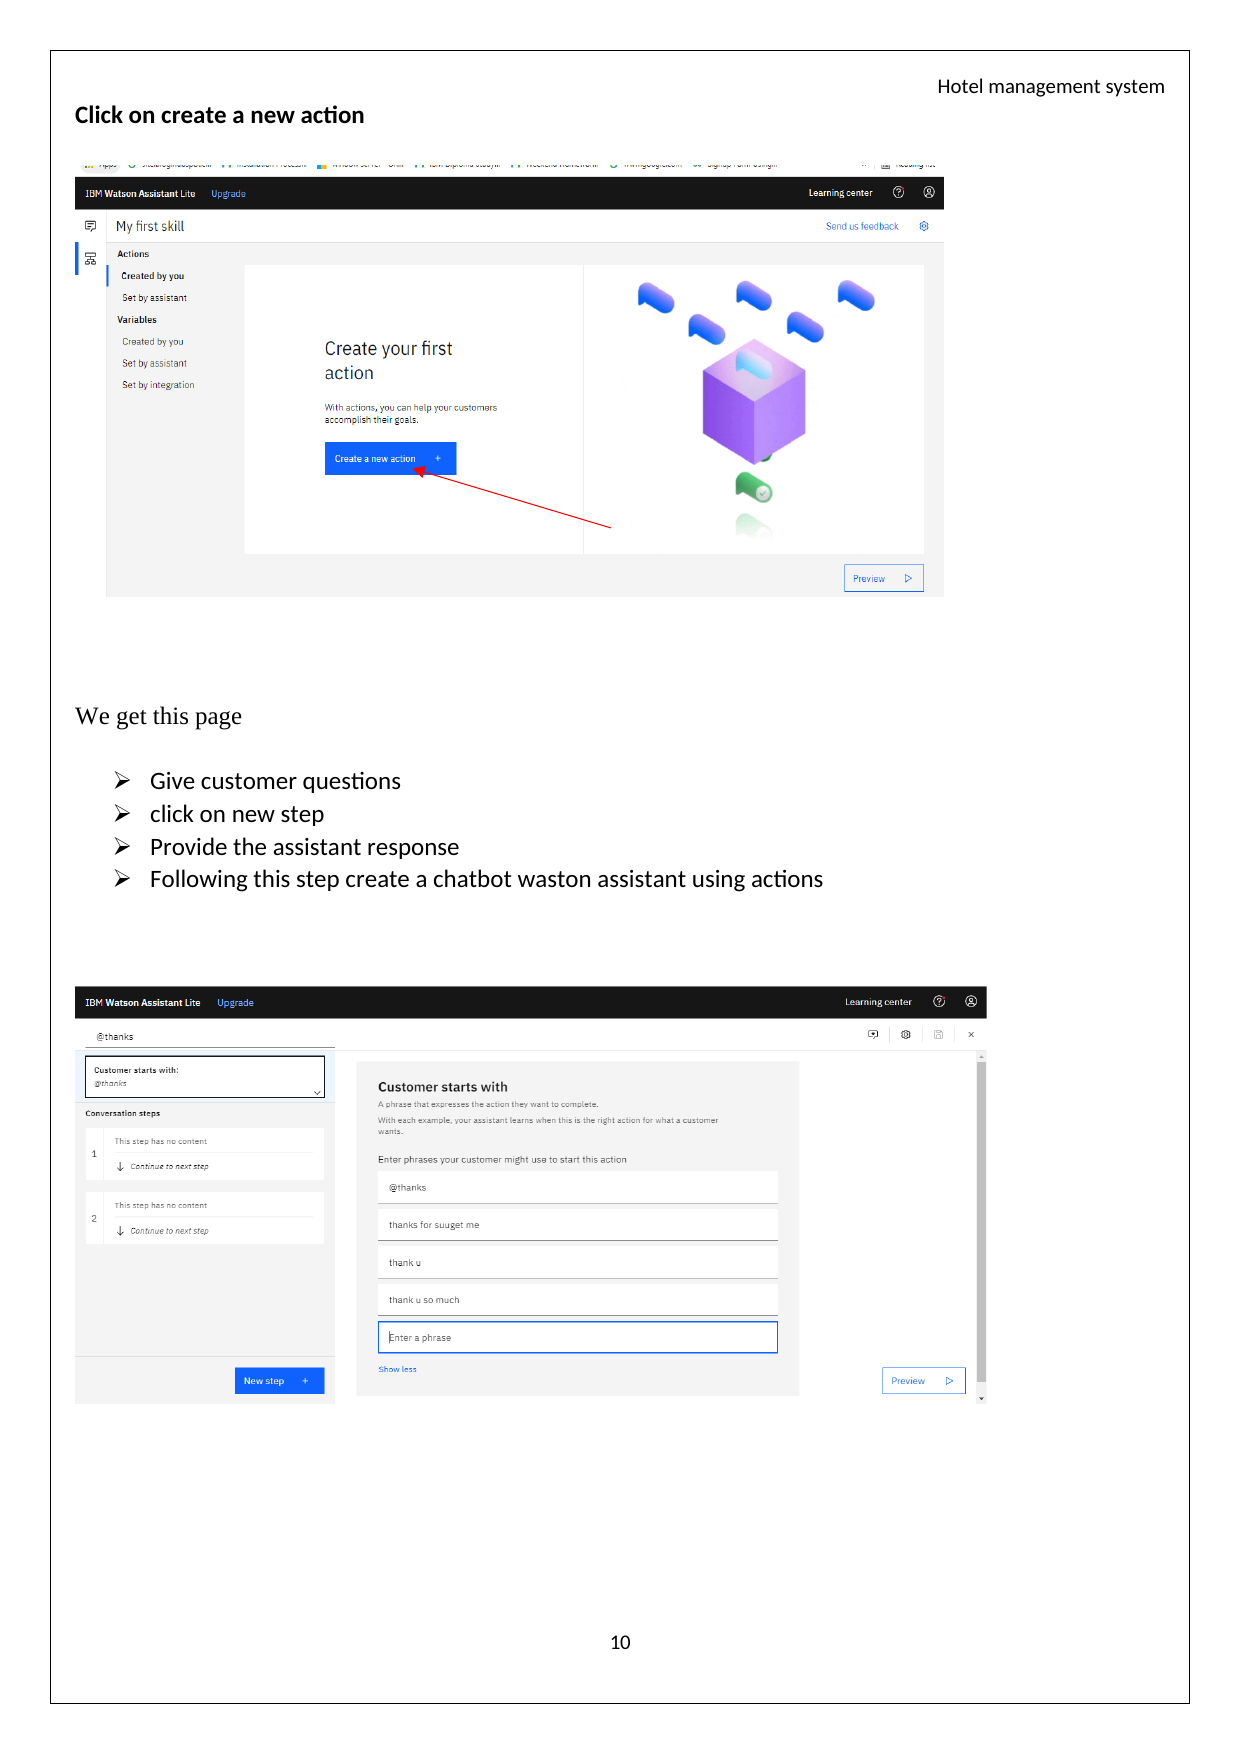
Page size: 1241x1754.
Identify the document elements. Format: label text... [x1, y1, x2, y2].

list Following this step create a chatbot waston assistant using actions [112, 864, 1165, 894]
picture [75, 165, 944, 597]
text Click on create a new action [75, 99, 1165, 130]
list Give customer questions [112, 765, 1165, 795]
list Provide the assistant response [112, 831, 1165, 861]
picture [75, 984, 987, 1404]
text We get this page [75, 701, 1165, 730]
list click on new step [112, 798, 1165, 828]
